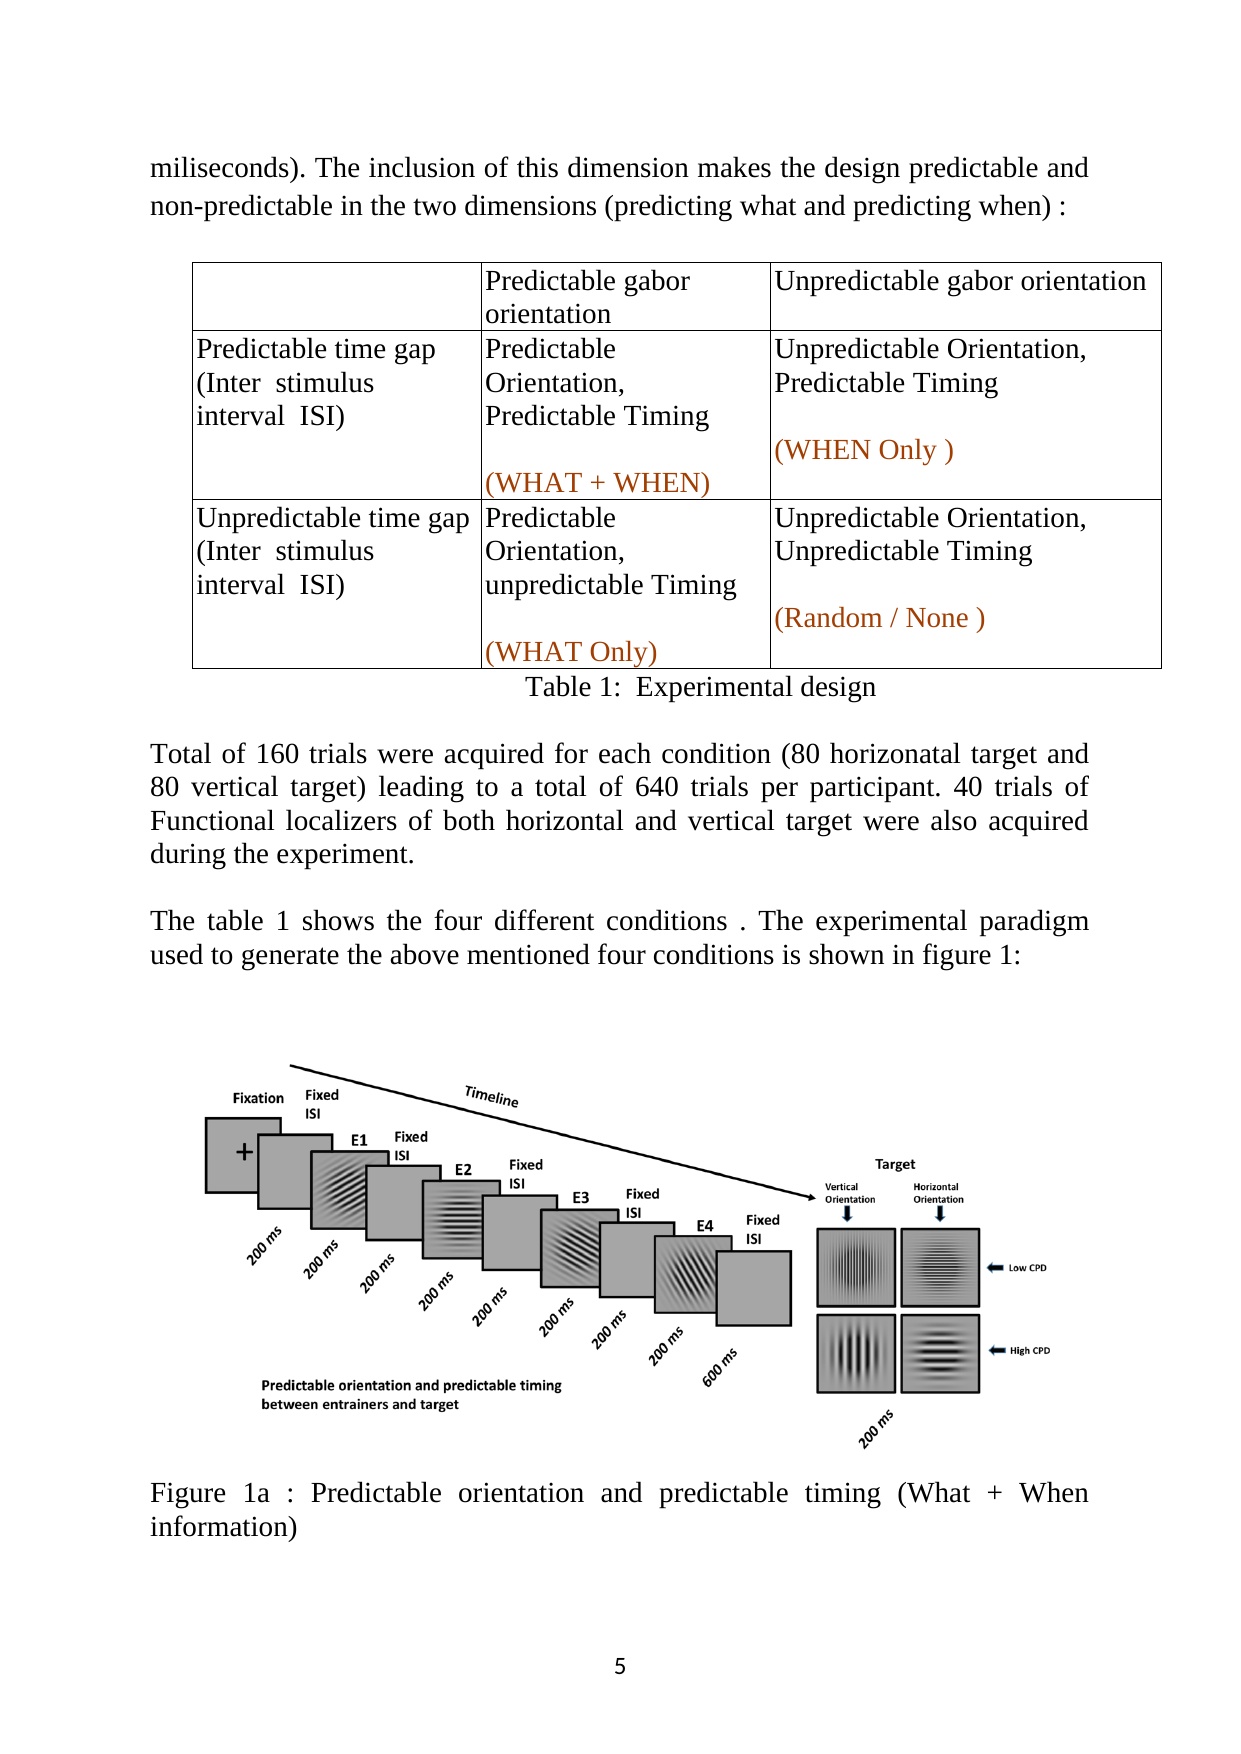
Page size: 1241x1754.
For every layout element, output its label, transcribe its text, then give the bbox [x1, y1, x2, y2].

table_cell Predictable Orientation, unpredictable Timing (WHAT Only) [482, 500, 770, 668]
picture [150, 1004, 1090, 1476]
table_header Unpredictable gabor orientation [771, 263, 1161, 330]
text Figure 1a : Predictable orientation and predictable timing (What + When information) [150, 1476, 1090, 1542]
text The table 1 shows the four different conditions . The experimental paradigm used to generate the above mentioned four conditions is shown in figure 1: [150, 903, 1090, 971]
table_cell Predictable time gap (Inter stimulus interval ISI) [193, 331, 481, 499]
table_cell Predictable Orientation, Predictable Timing (WHAT + WHEN) [482, 331, 770, 499]
table_cell Unpredictable Orientation, Predictable Timing (WHEN Only ) [771, 331, 1161, 499]
table_cell Unpredictable Orientation, Unpredictable Timing (Random / None ) [771, 500, 1161, 668]
table_header [193, 263, 481, 330]
text Total of 160 trials were acquired for each condition (80 horizonatal target and 80 vertical target) leading to a total of 640 trials per participant. 40 trials of Functional localizers of both horizontal and vertical target were also acquired during the experiment. [150, 736, 1090, 870]
text Table 1: Experimental design [150, 669, 1090, 702]
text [150, 150, 1090, 222]
table_header Predictable gabor orientation [482, 263, 770, 330]
table_cell Unpredictable time gap (Inter stimulus interval ISI) [193, 500, 481, 668]
